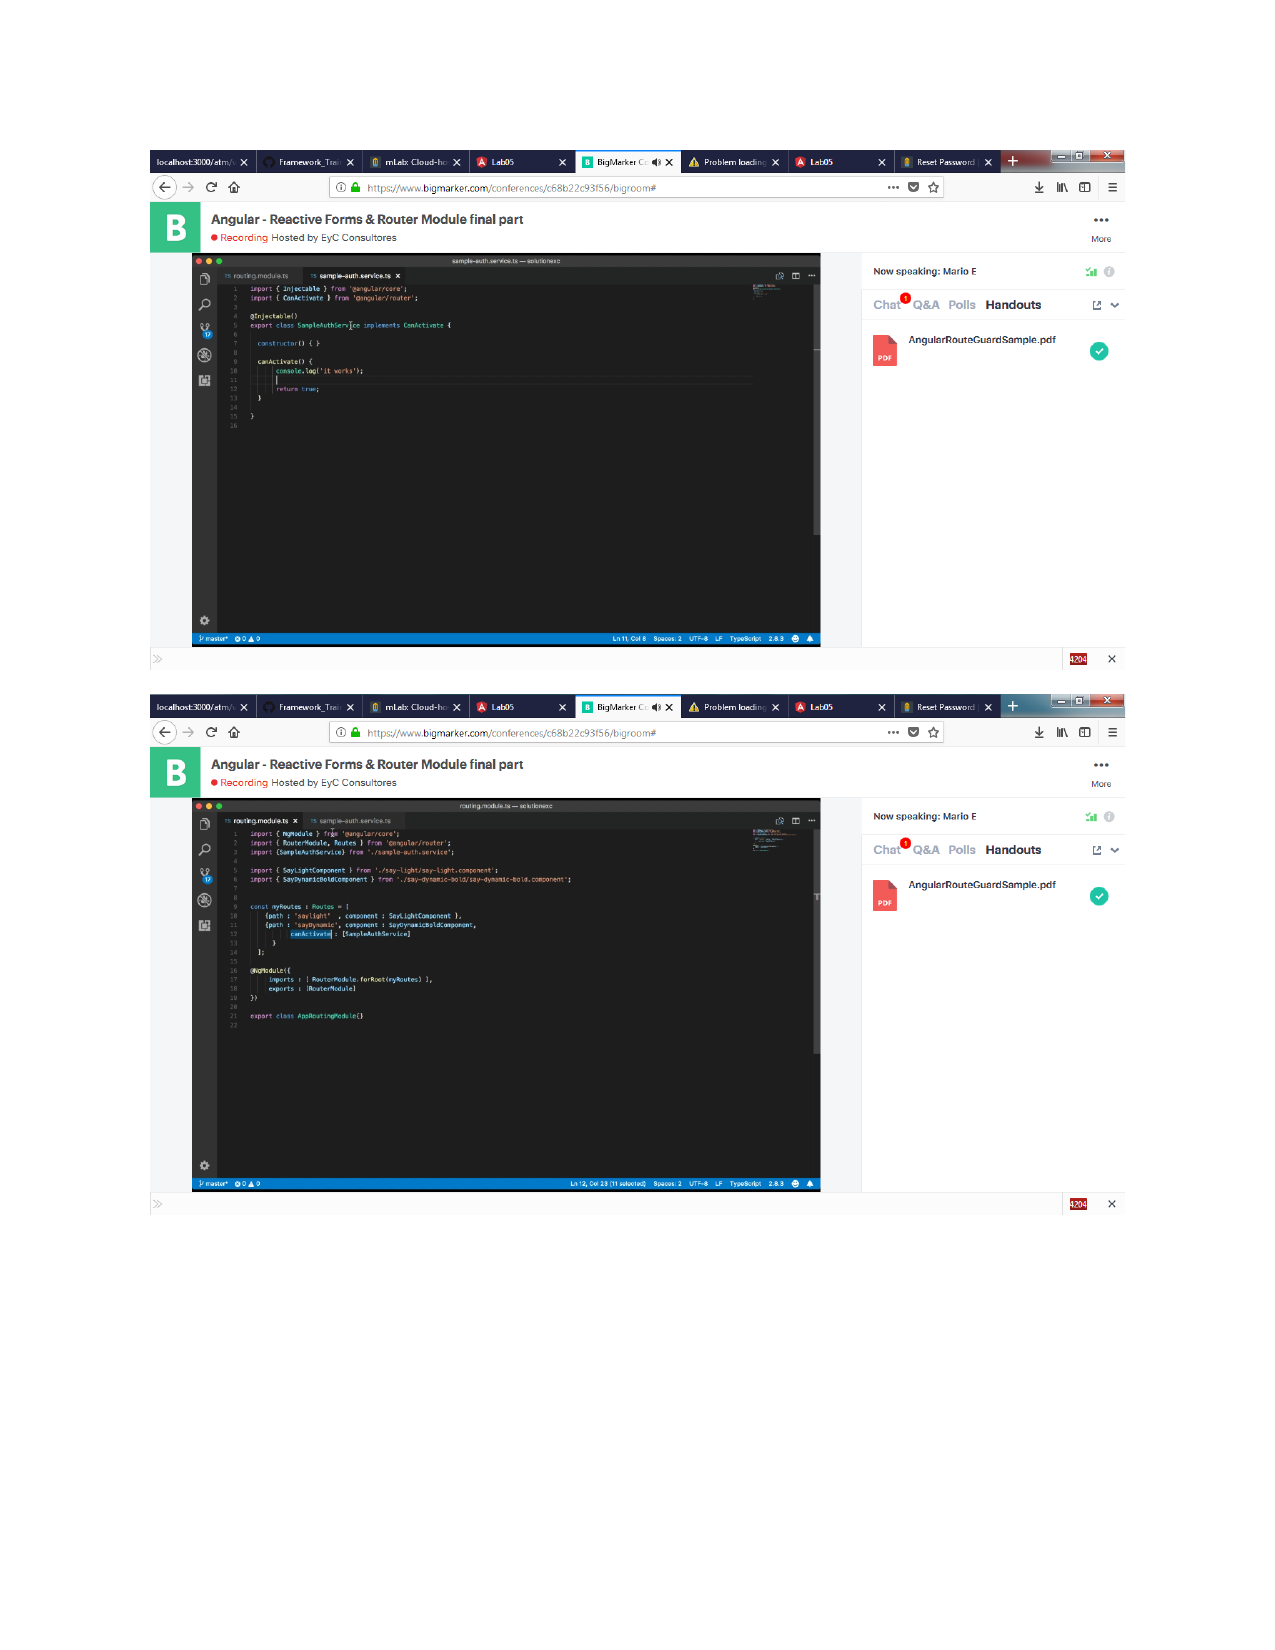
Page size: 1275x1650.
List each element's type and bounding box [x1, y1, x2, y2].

picture [150, 150, 1125, 670]
picture [150, 694, 1125, 1215]
